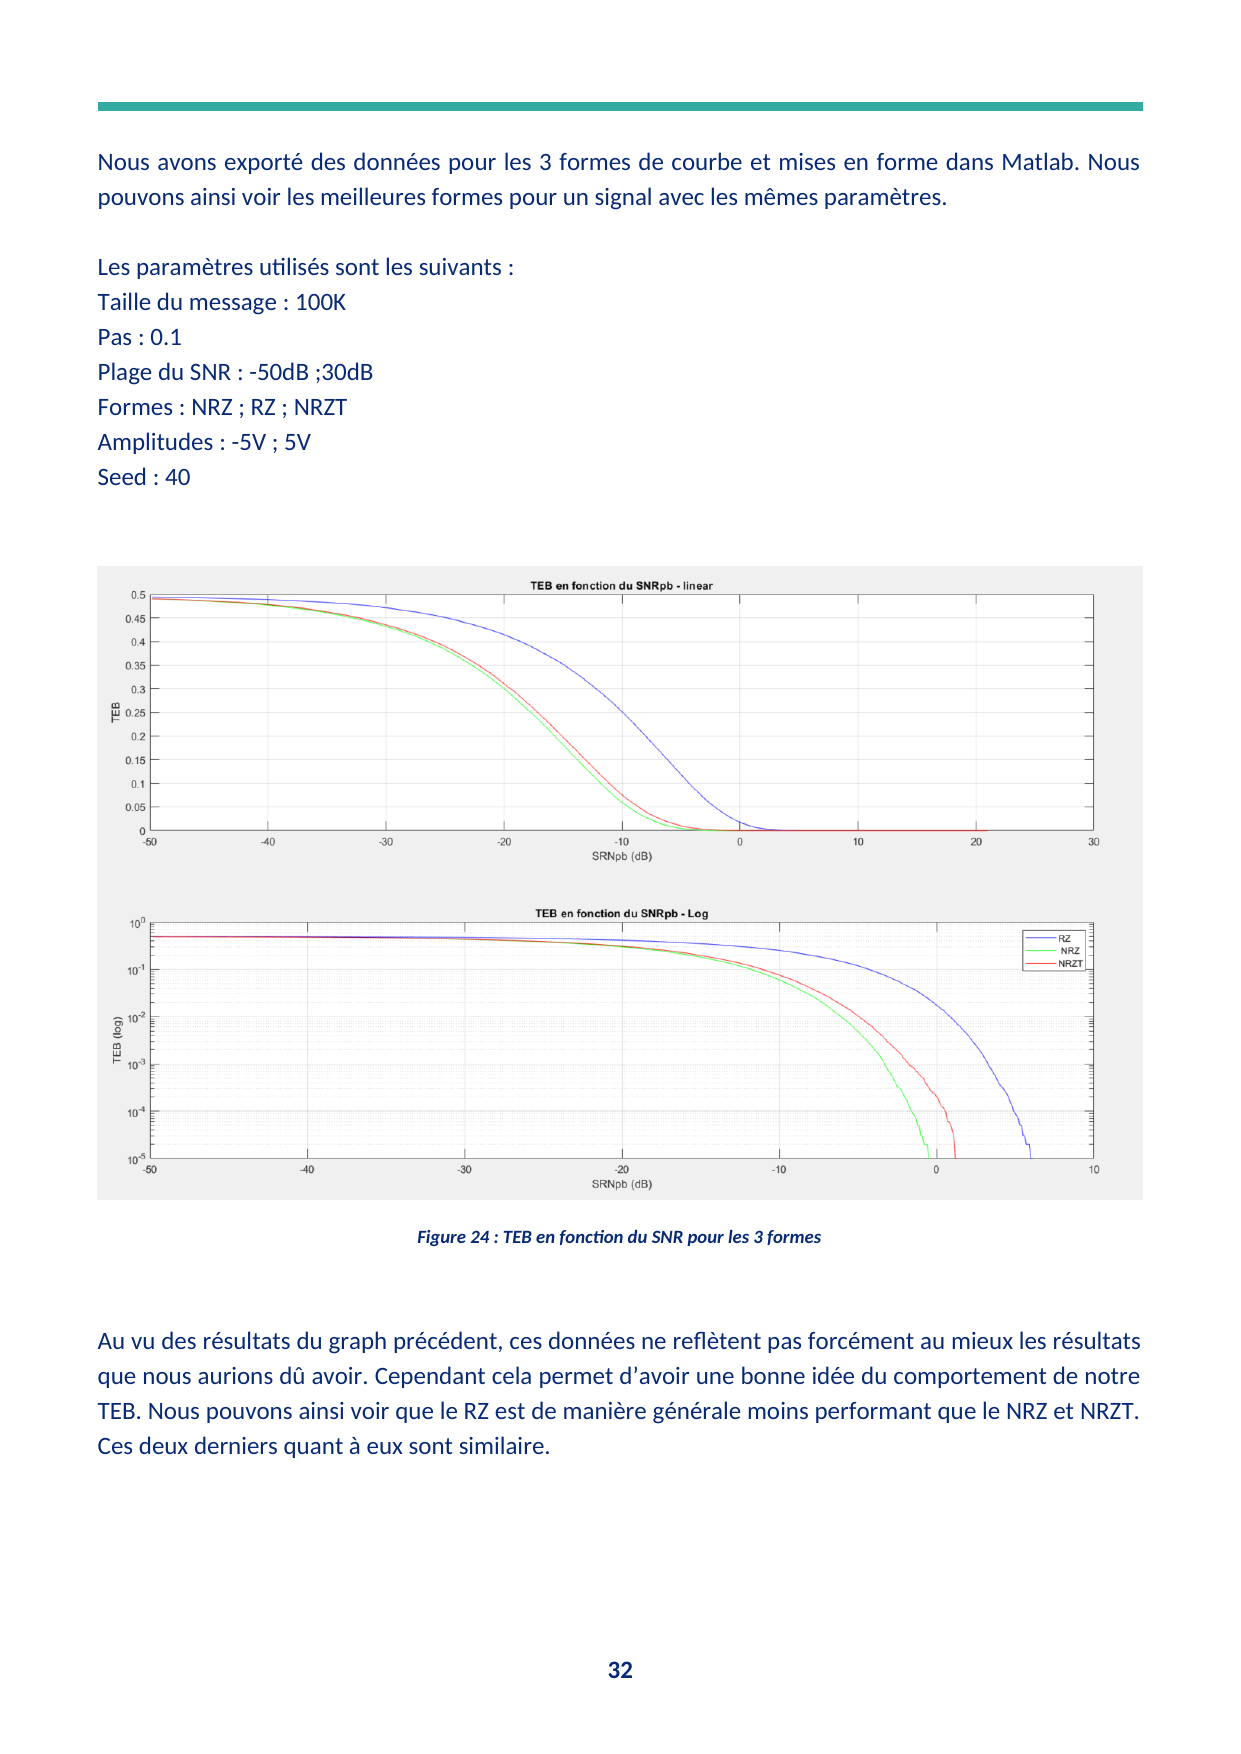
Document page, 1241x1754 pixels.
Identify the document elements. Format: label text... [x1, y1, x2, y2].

text Pas : 0.1 [97, 321, 1143, 352]
text Plage du SNR : -50dB ;30dB [97, 356, 1143, 387]
text Les paramètres utilisés sont les suivants : [97, 251, 1143, 282]
text Formes : NRZ ; RZ ; NRZT [97, 391, 1143, 422]
text Seed : 40 [97, 461, 1143, 492]
text Taille du message : 100K [97, 286, 1143, 317]
text Au vu des résultats du graph précédent, ces données ne reflètent pas forcément au mieux les résultats que nous aurions dû avoir. Cependant cela permet d’avoir une bonne idée du comportement de notre TEB. Nous pouvons ainsi voir que le RZ est de manière générale moins performant que le NRZ et NRZT. Ces deux derniers quant à eux sont similaire. [97, 1325, 1143, 1460]
text Amplitudes : -5V ; 5V [97, 426, 1143, 457]
picture [97, 566, 1143, 1200]
text Nous avons exporté des données pour les 3 formes de courbe et mises en forme dans Matlab. Nous pouvons ainsi voir les meilleures formes pour un signal avec les mêmes paramètres. [97, 146, 1143, 212]
